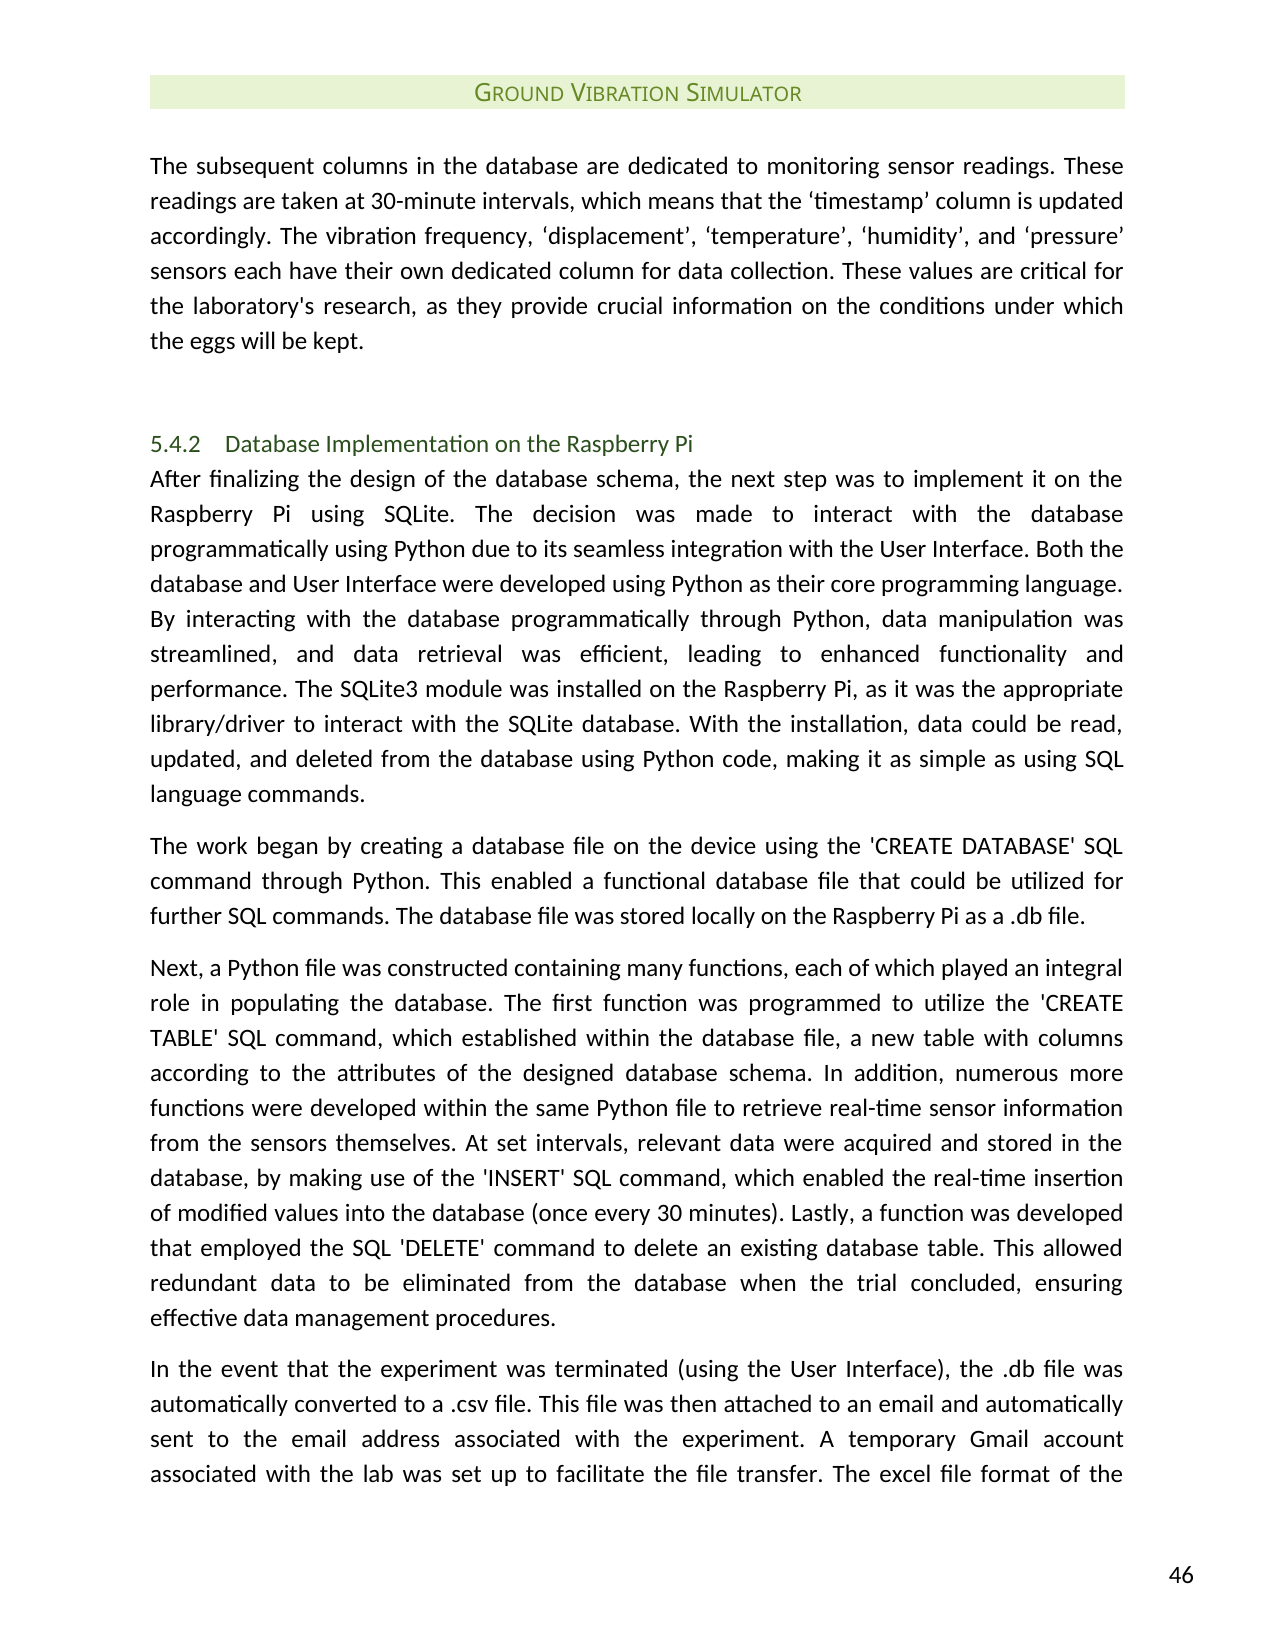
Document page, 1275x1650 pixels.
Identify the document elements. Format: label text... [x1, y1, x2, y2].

text Next, a Python file was constructed containing many functions, each of which played an integral role in populating the database. The first function was programmed to utilize the 'CREATE TABLE' SQL command, which established within the database file, a new table with columns according to the attributes of the designed database schema. In addition, numerous more functions were developed within the same Python file to retrieve real-time sensor information from the sensors themselves. At set intervals, relevant data were acquired and stored in the database, by making use of the 'INSERT' SQL command, which enabled the real-time insertion of modified values into the database (once every 30 minutes). Lastly, a function was developed that employed the SQL 'DELETE' command to delete an existing database table. This allowed redundant data to be eliminated from the database when the trial concluded, ensuring effective data management procedures. [150, 952, 1125, 1332]
text The work began by creating a database file on the device using the 'CREATE DATABASE' SQL command through Python. This enabled a functional database file that could be utilized for further SQL commands. The database file was stored locally on the Raspberry Pi as a .db file. [150, 830, 1125, 931]
text The subsequent columns in the database are dedicated to monitoring sensor readings. These readings are taken at 30-minute intervals, which means that the ‘timestamp’ column is updated accordingly. The vibration frequency, ‘displacement’, ‘temperature’, ‘humidity’, and ‘pressure’ sensors each have their own dedicated column for data collection. These values are critical for the laboratory's research, as they provide crucial information on the conditions under which the eggs will be kept. [150, 150, 1125, 356]
text After finalizing the design of the database schema, the next step was to implement it on the Raspberry Pi using SQLite. The decision was made to interact with the database programmatically using Python due to its seamless integration with the User Interface. Both the database and User Interface were developed using Python as their core programming language. By interacting with the database programmatically through Python, data manipulation was streamlined, and data retrieval was efficient, leading to enhanced functionality and performance. The SQLite3 module was installed on the Raspberry Pi, as it was the appropriate library/driver to interact with the SQLite database. With the installation, data could be read, updated, and deleted from the database using Python code, making it as simple as using SQL language commands. [150, 463, 1125, 809]
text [150, 1353, 1125, 1489]
subtitle Database Implementation on the Raspberry Pi [150, 428, 1125, 459]
